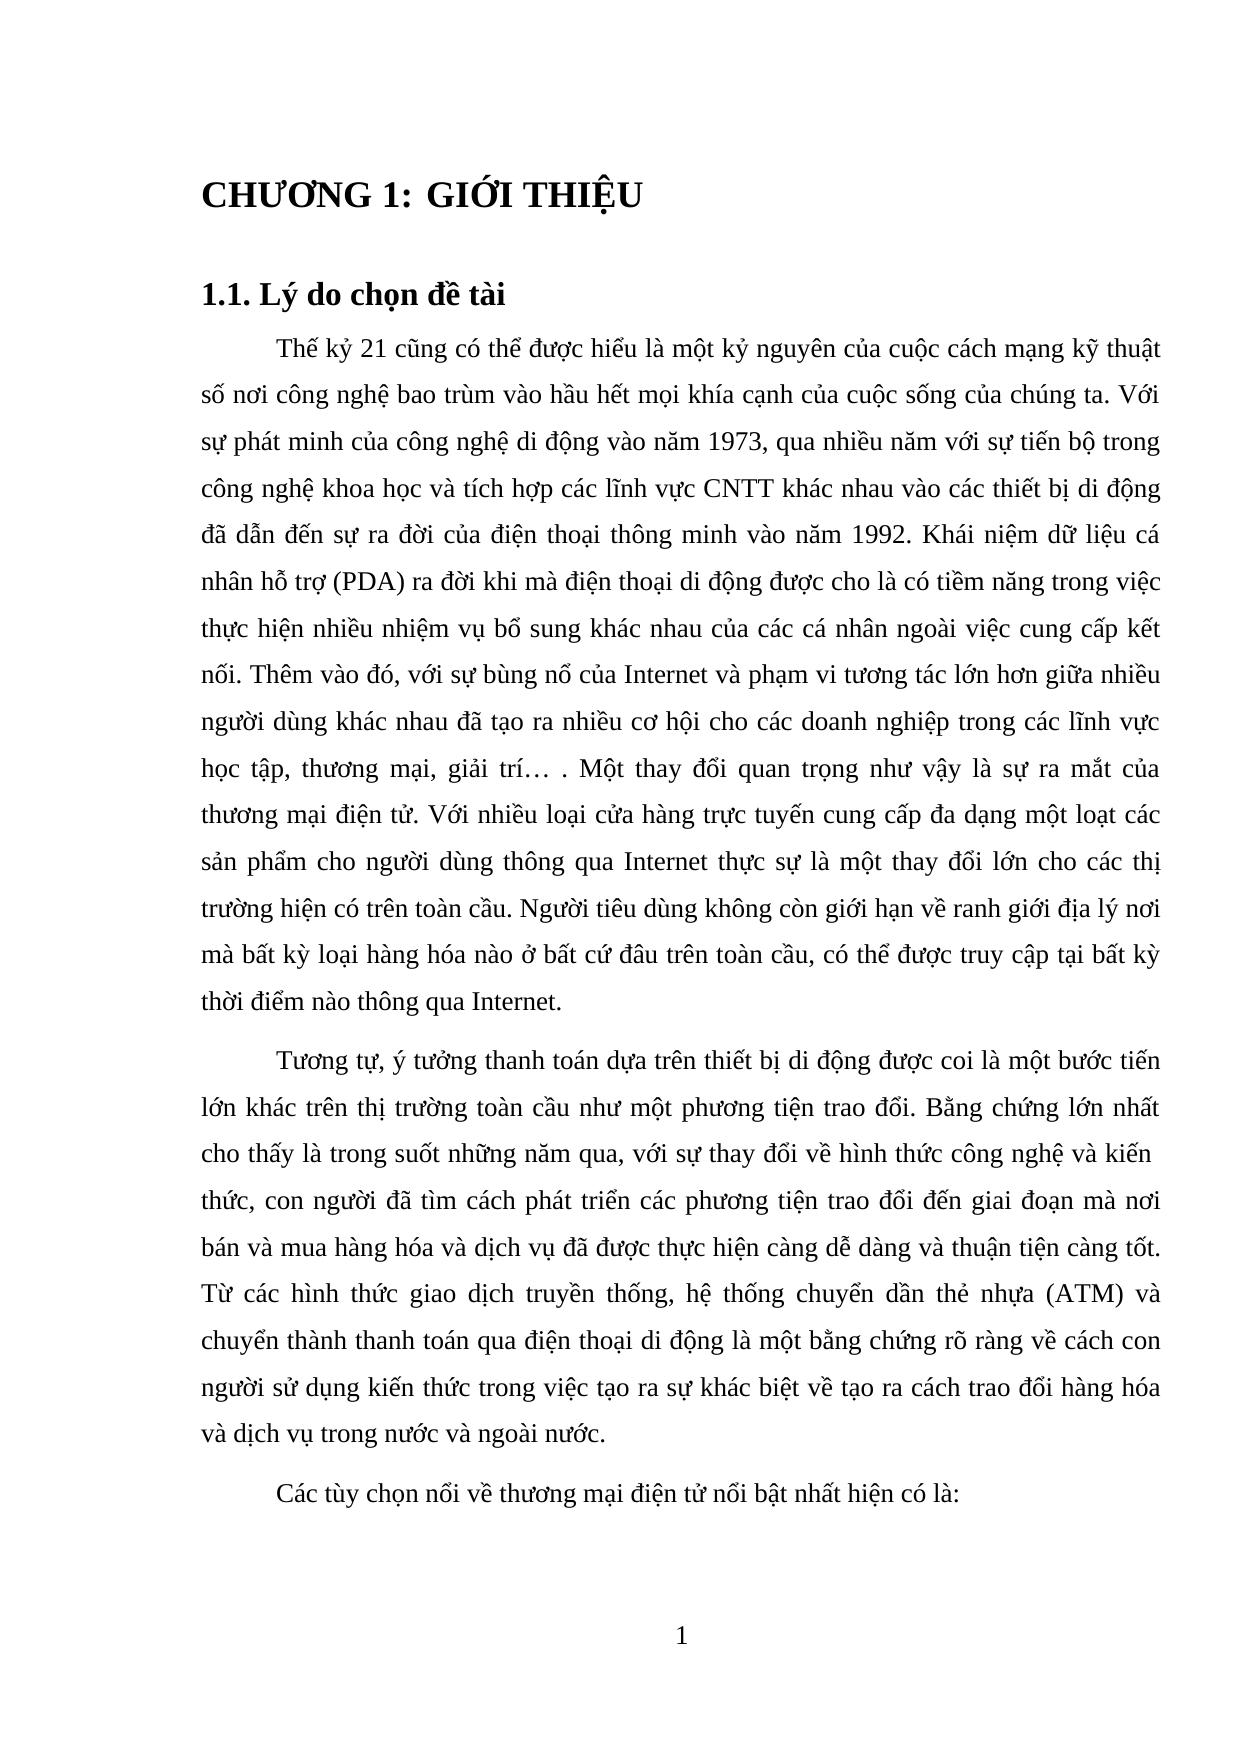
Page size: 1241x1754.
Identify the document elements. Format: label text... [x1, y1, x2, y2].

subtitle GIỚI THIỆU [201, 172, 1162, 215]
text Thế kỷ 21 cũng có thể được hiểu là một kỷ nguyên của cuộc cách mạng kỹ thuật số nơi công nghệ bao trùm vào hầu hết mọi khía cạnh của cuộc sống của chúng ta. Với sự phát minh của công nghệ di động vào năm 1973, qua nhiều năm với sự tiến bộ trong công nghệ khoa học và tích hợp các lĩnh vực CNTT khác nhau vào các thiết bị di động đã dẫn đến sự ra đời của điện thoại thông minh vào năm 1992. Khái niệm dữ liệu cá nhân hỗ trợ (PDA) ra đời khi mà điện thoại di động được cho là có tiềm năng trong việc thực hiện nhiều nhiệm vụ bổ sung khác nhau của các cá nhân ngoài việc cung cấp kết nối. Thêm vào đó, với sự bùng nổ của Internet và phạm vi tương tác lớn hơn giữa nhiều người dùng khác nhau đã tạo ra nhiều cơ hội cho các doanh nghiệp trong các lĩnh vực học tập, thương mại, giải trí… . Một thay đổi quan trọng như vậy là sự ra mắt của thương mại điện tử. Với nhiều loại cửa hàng trực tuyến cung cấp đa dạng một loạt các sản phẩm cho người dùng thông qua Internet thực sự là một thay đổi lớn cho các thị trường hiện có trên toàn cầu. Người tiêu dùng không còn giới hạn về ranh giới địa lý nơi mà bất kỳ loại hàng hóa nào ở bất cứ đâu trên toàn cầu, có thể được truy cập tại bất kỳ thời điểm nào thông qua Internet. [201, 332, 1162, 1016]
text Các tùy chọn nổi về thương mại điện tử nổi bật nhất hiện có là: [201, 1477, 1162, 1508]
text Tương tự, ý tưởng thanh toán dựa trên thiết bị di động được coi là một bước tiến lớn khác trên thị trường toàn cầu như một phương tiện trao đổi. Bằng chứng lớn nhất cho thấy là trong suốt những năm qua, với sự thay đổi về hình thức công nghệ và kiến ​​thức, con người đã tìm cách phát triển các phương tiện trao đổi đến giai đoạn mà nơi bán và mua hàng hóa và dịch vụ đã được thực hiện càng dễ dàng và thuận tiện càng tốt. Từ các hình thức giao dịch truyền thống, hệ thống chuyển dần thẻ nhựa (ATM) và chuyển thành thanh toán qua điện thoại di động là một bằng chứng rõ ràng về cách con người sử dụng kiến ​​thức trong việc tạo ra sự khác biệt về tạo ra cách trao đổi hàng hóa và dịch vụ trong nước và ngoài nước. [201, 1044, 1162, 1449]
subtitle Lý do chọn đề tài [201, 274, 1162, 312]
